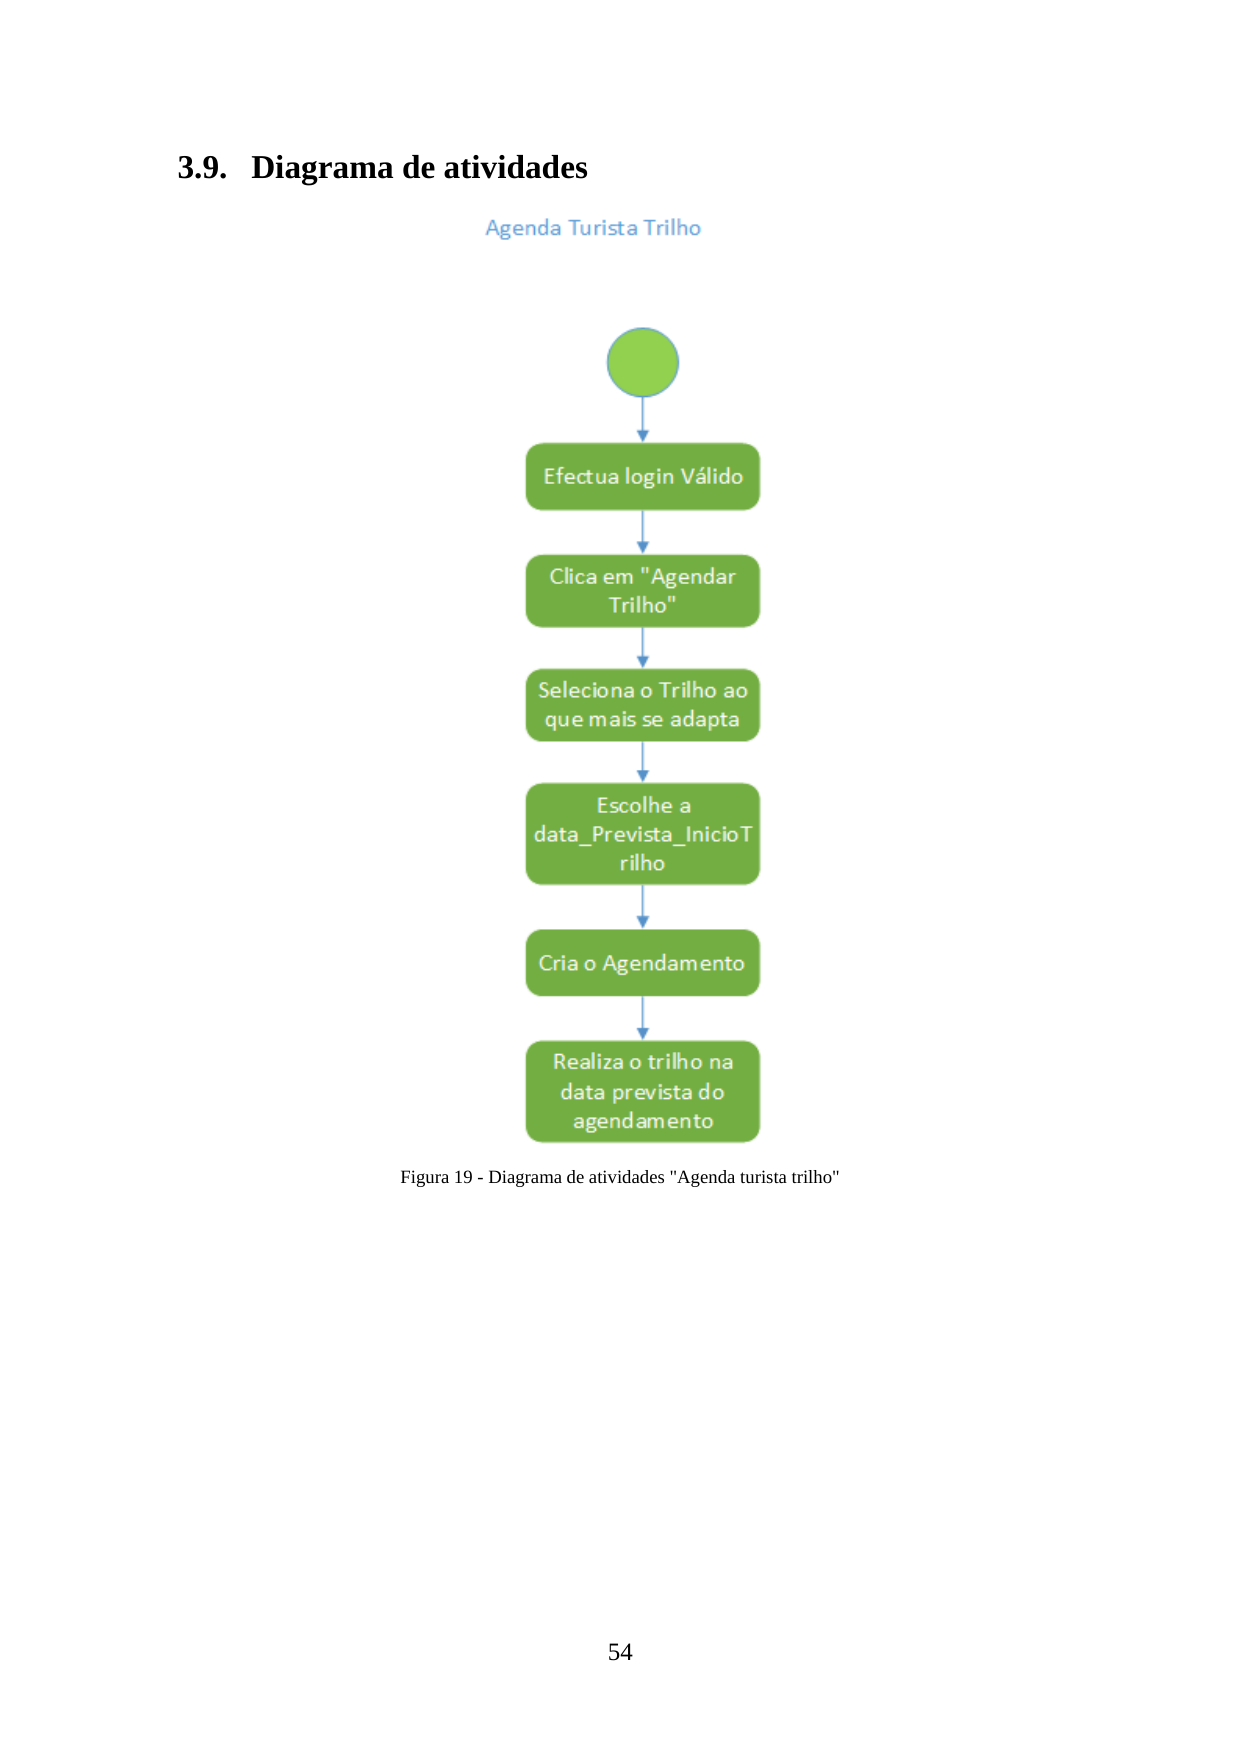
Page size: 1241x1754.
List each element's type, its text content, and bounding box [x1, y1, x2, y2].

picture [473, 205, 767, 1148]
subtitle Diagrama de atividades [177, 148, 1063, 186]
text Figura 19 - Diagrama de atividades "Agenda turista trilho" [177, 1166, 1063, 1188]
